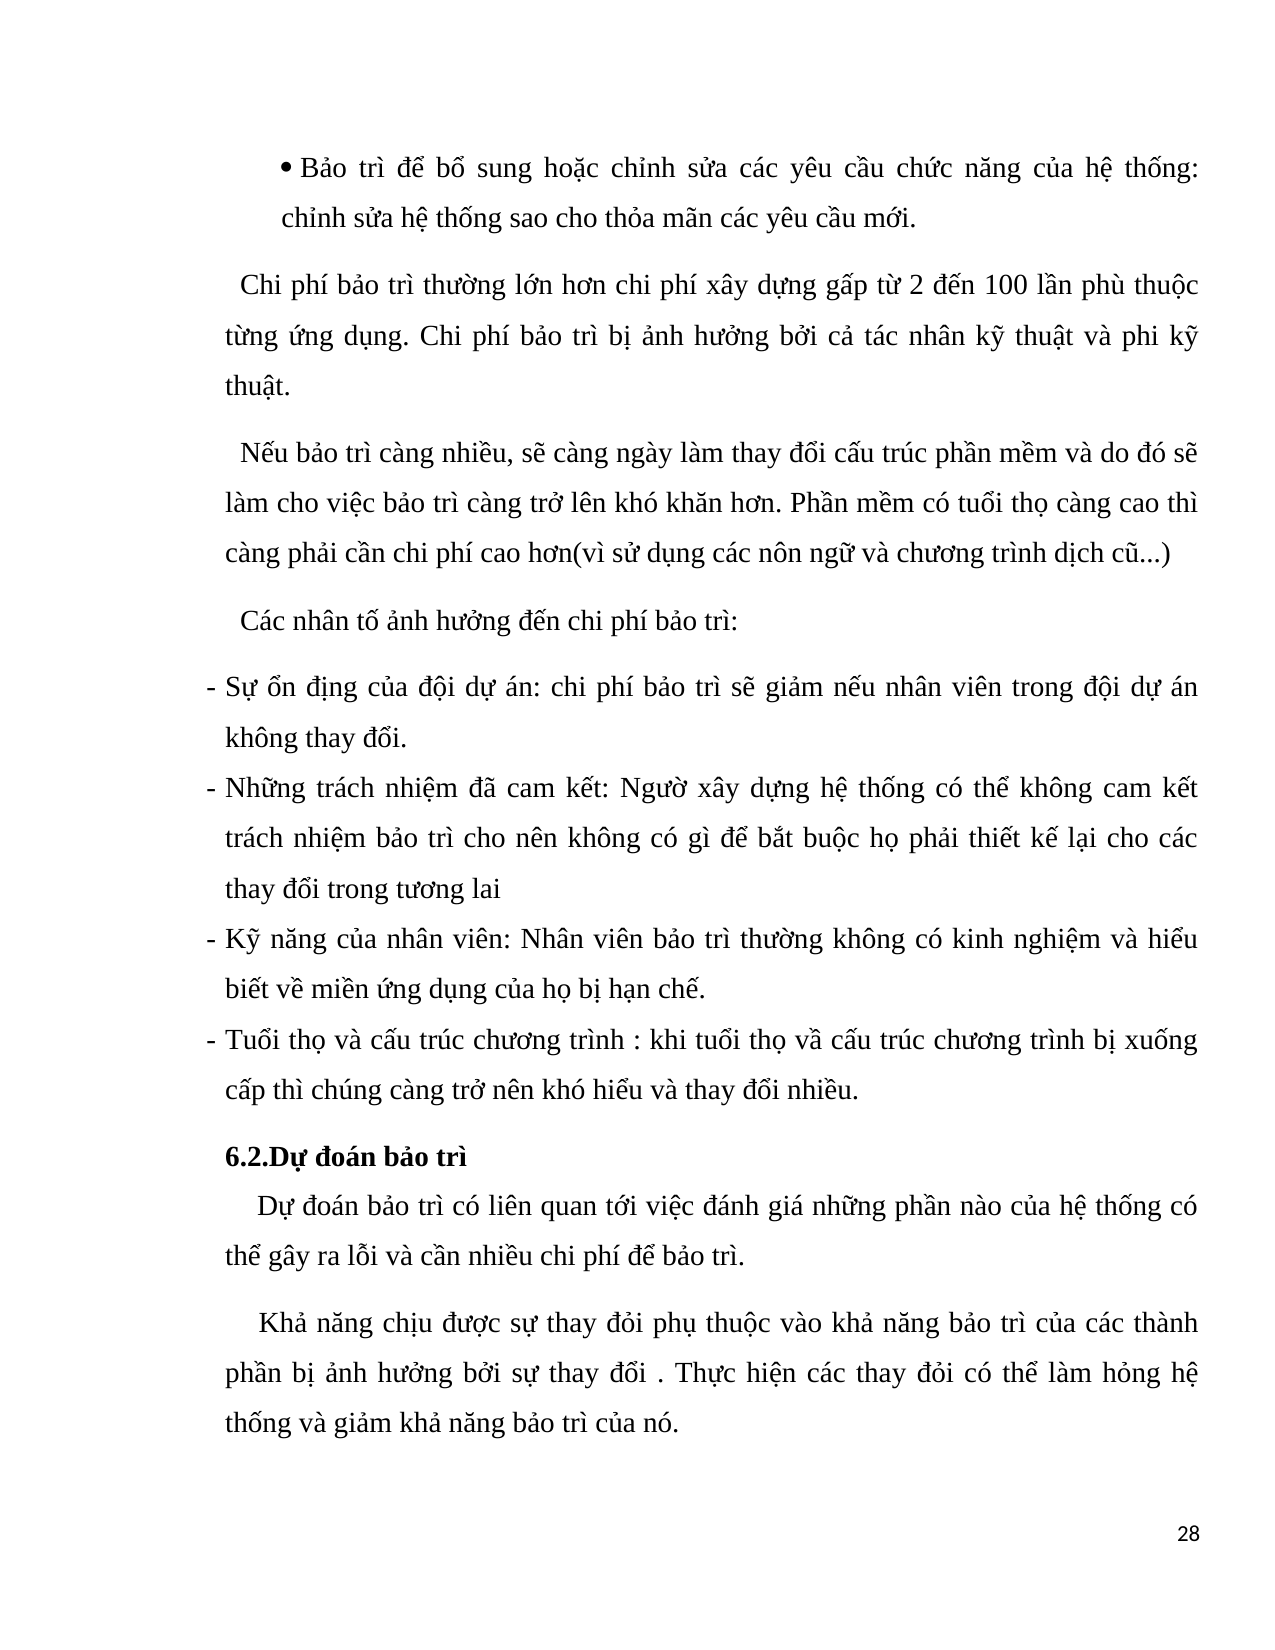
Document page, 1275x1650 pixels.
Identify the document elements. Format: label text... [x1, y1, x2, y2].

text Khả năng chịu được sự thay đỏi phụ thuộc vào khả năng bảo trì của các thành phần bị ảnh hưởng bởi sự thay đổi . Thực hiện các thay đỏi có thể làm hỏng hệ thống và giảm khả năng bảo trì của nó. [225, 1305, 1200, 1439]
text Nếu bảo trì càng nhiều, sẽ càng ngày làm thay đổi cấu trúc phần mềm và do đó sẽ làm cho việc bảo trì càng trở lên khó khăn hơn. Phần mềm có tuổi thọ càng cao thì càng phải cần chi phí cao hơn(vì sử dụng các nôn ngữ và chương trình dịch cũ...) [225, 435, 1200, 569]
list Sự ổn địng của đội dự án: chi phí bảo trì sẽ giảm nếu nhân viên trong đội dự án không thay đổi. [206, 669, 1200, 753]
list Bảo trì để bổ sung hoặc chỉnh sửa các yêu cầu chức năng của hệ thống: chỉnh sửa hệ thống sao cho thỏa mãn các yêu cầu mới. [281, 150, 1200, 234]
text Dự đoán bảo trì có liên quan tới việc đánh giá những phần nào của hệ thống có thể gây ra lỗi và cần nhiều chi phí để bảo trì. [225, 1188, 1200, 1272]
list Kỹ năng của nhân viên: Nhân viên bảo trì thường không có kinh nghiệm và hiểu biết về miền ứng dụng của họ bị hạn chế. [206, 921, 1200, 1005]
text Chi phí bảo trì thường lớn hơn chi phí xây dựng gấp từ 2 đến 100 lần phù thuộc từng ứng dụng. Chi phí bảo trì bị ảnh hưởng bởi cả tác nhân kỹ thuật và phi kỹ thuật. [225, 267, 1200, 402]
text Các nhân tố ảnh hưởng đến chi phí bảo trì: [225, 603, 1200, 636]
list Những trách nhiệm đã cam kết: Ngườ xây dựng hệ thống có thể không cam kết trách nhiệm bảo trì cho nên không có gì để bắt buộc họ phải thiết kế lại cho các thay đổi trong tương lai [206, 770, 1200, 904]
list Tuổi thọ và cấu trúc chương trình : khi tuổi thọ vầ cấu trúc chương trình bị xuống cấp thì chúng càng trở nên khó hiểu và thay đổi nhiều. [206, 1022, 1200, 1106]
subtitle 6.2.Dự đoán bảo trì [225, 1139, 1200, 1173]
